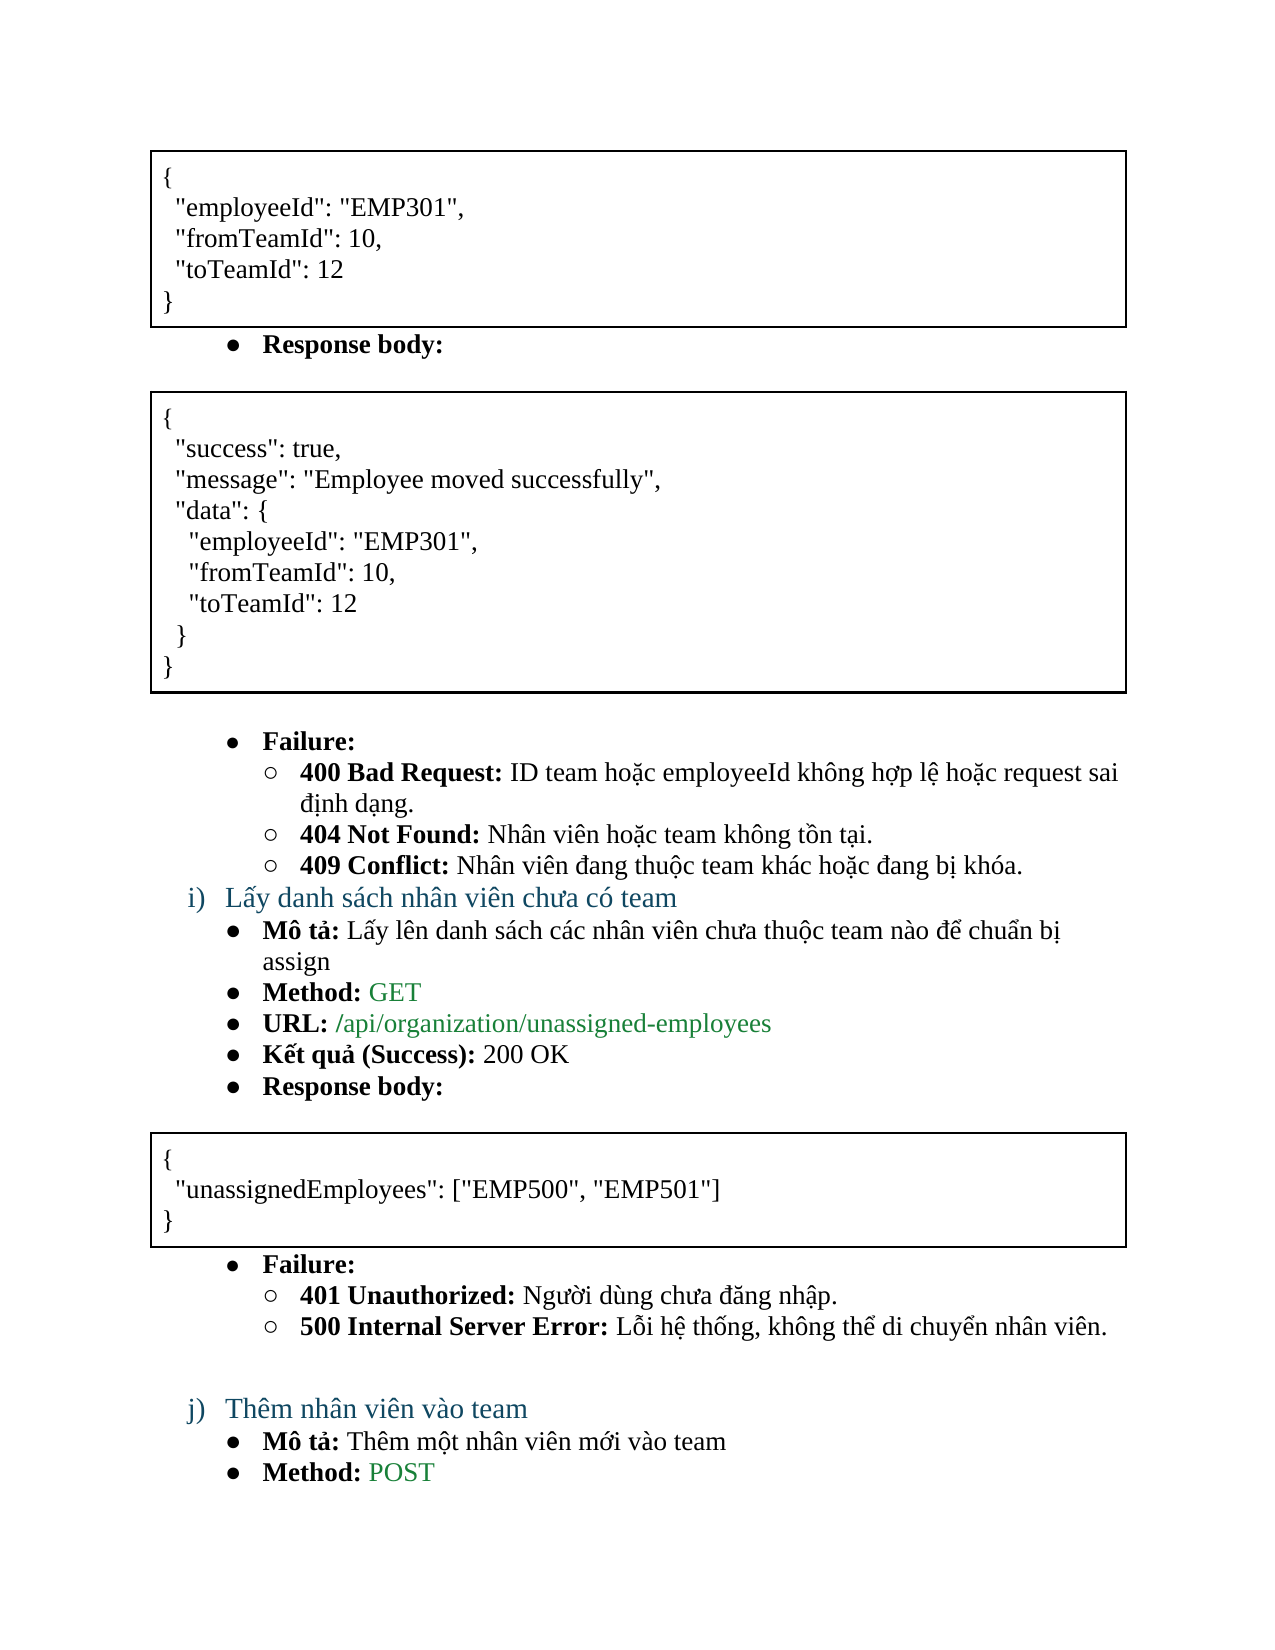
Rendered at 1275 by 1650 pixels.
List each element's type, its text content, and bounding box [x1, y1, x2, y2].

list Kết quả (Success): 200 OK [225, 1038, 1125, 1070]
subtitle Thêm nhân viên vào team [187, 1392, 1125, 1425]
list Method: GET [225, 976, 1125, 1007]
table_header [152, 152, 1125, 326]
table_header [152, 1134, 1125, 1246]
list Mô tả: Lấy lên danh sách các nhân viên chưa thuộc team nào để chuẩn bị assign [225, 914, 1125, 976]
list URL: /api/organization/unassigned-employees [225, 1007, 1125, 1038]
list 409 Conflict: Nhân viên đang thuộc team khác hoặc đang bị khóa. [262, 849, 1125, 880]
subtitle Lấy danh sách nhân viên chưa có team [187, 880, 1125, 914]
list Response body: [225, 328, 1125, 359]
list Failure: [225, 1248, 1125, 1279]
table_header [152, 393, 1125, 691]
list Mô tả: Thêm một nhân viên mới vào team [225, 1425, 1125, 1456]
list 404 Not Found: Nhân viên hoặc team không tồn tại. [262, 818, 1125, 849]
list 500 Internal Server Error: Lỗi hệ thống, không thể di chuyển nhân viên. [262, 1310, 1125, 1341]
list Response body: [225, 1070, 1125, 1101]
list Failure: [225, 725, 1125, 756]
list Method: POST [225, 1456, 1125, 1487]
list 400 Bad Request: ID team hoặc employeeId không hợp lệ hoặc request sai định dạng. [262, 756, 1125, 818]
list 401 Unauthorized: Người dùng chưa đăng nhập. [262, 1279, 1125, 1310]
